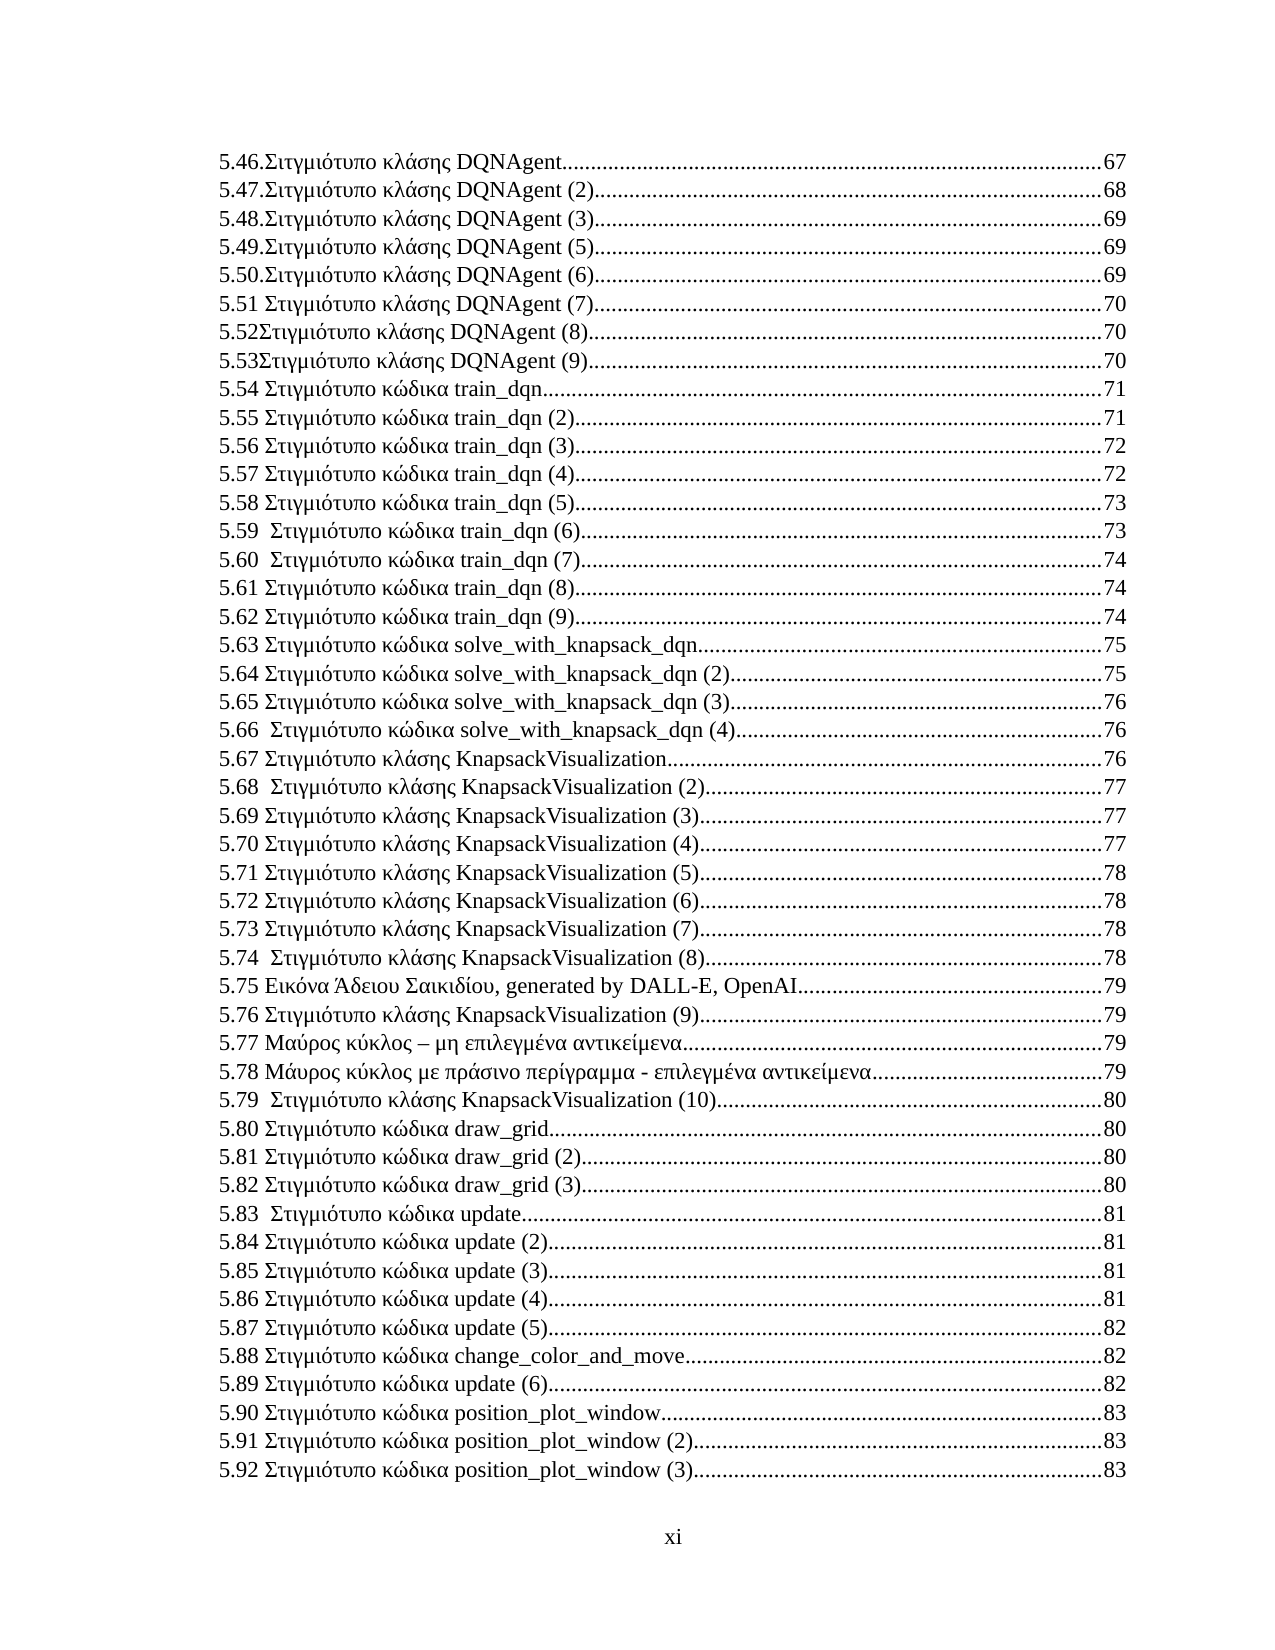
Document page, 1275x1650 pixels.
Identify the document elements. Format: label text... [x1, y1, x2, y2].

text 5.79 Στιγμιότυπο κλάσης KnapsackVisualization (10) 80 [148, 1086, 1127, 1112]
text 5.54 Στιγμιότυπο κώδικα train_dqn 71 [148, 375, 1127, 402]
text 5.47.Σιτγμιότυπο κλάσης DQNAgent (2) 68 [148, 176, 1127, 202]
text 5.53Στιγμιότυπο κλάσης DQNAgent (9) 70 [148, 347, 1127, 373]
text 5.62 Στιγμιότυπο κώδικα train_dqn (9) 74 [148, 603, 1127, 629]
text 5.75 Εικόνα Άδειου Σαικιδίου, generated by DALL-E, OpenAI 79 [148, 972, 1127, 999]
text 5.49.Σιτγμιότυπο κλάσης DQNAgent (5) 69 [148, 233, 1127, 259]
text 5.78 Μάυρος κύκλος με πράσινο περίγραμμα - επιλεγμένα αντικείμενα 79 [148, 1058, 1127, 1084]
text 5.63 Στιγμιότυπο κώδικα solve_with_knapsack_dqn 75 [148, 631, 1127, 657]
text 5.87 Στιγμιότυπο κώδικα update (5) 82 [148, 1314, 1127, 1340]
text 5.66 Στιγμιότυπο κώδικα solve_with_knapsack_dqn (4) 76 [148, 716, 1127, 743]
text 5.76 Στιγμιότυπο κλάσης KnapsackVisualization (9) 79 [148, 1001, 1127, 1027]
text 5.90 Στιγμιότυπο κώδικα position_plot_window 83 [148, 1399, 1127, 1425]
text 5.74 Στιγμιότυπο κλάσης KnapsackVisualization (8) 78 [148, 944, 1127, 970]
text 5.73 Στιγμιότυπο κλάσης KnapsackVisualization (7) 78 [148, 916, 1127, 942]
text 5.68 Στιγμιότυπο κλάσης KnapsackVisualization (2) 77 [148, 773, 1127, 800]
text 5.46.Σιτγμιότυπο κλάσης DQNAgent 67 [148, 148, 1127, 174]
text 5.70 Στιγμιότυπο κλάσης KnapsackVisualization (4) 77 [148, 830, 1127, 857]
text 5.80 Στιγμιότυπο κώδικα draw_grid 80 [148, 1114, 1127, 1141]
text 5.69 Στιγμιότυπο κλάσης KnapsackVisualization (3) 77 [148, 802, 1127, 828]
text 5.58 Στιγμιότυπο κώδικα train_dqn (5) 73 [148, 489, 1127, 515]
text 5.60 Στιγμιότυπο κώδικα train_dqn (7) 74 [148, 546, 1127, 572]
text 5.83 Στιγμιότυπο κώδικα update 81 [148, 1200, 1127, 1226]
text 5.57 Στιγμιότυπο κώδικα train_dqn (4) 72 [148, 461, 1127, 487]
text 5.77 Μαύρος κύκλος – μη επιλεγμένα αντικείμενα 79 [148, 1029, 1127, 1056]
text 5.92 Στιγμιότυπο κώδικα position_plot_window (3) 83 [148, 1456, 1127, 1482]
text 5.89 Στιγμιότυπο κώδικα update (6) 82 [148, 1371, 1127, 1397]
text 5.91 Στιγμιότυπο κώδικα position_plot_window (2) 83 [148, 1427, 1127, 1454]
text 5.59 Στιγμιότυπο κώδικα train_dqn (6) 73 [148, 517, 1127, 544]
text 5.82 Στιγμιότυπο κώδικα draw_grid (3) 80 [148, 1171, 1127, 1198]
text 5.65 Στιγμιότυπο κώδικα solve_with_knapsack_dqn (3) 76 [148, 688, 1127, 714]
text 5.56 Στιγμιότυπο κώδικα train_dqn (3) 72 [148, 432, 1127, 458]
text 5.72 Στιγμιότυπο κλάσης KnapsackVisualization (6) 78 [148, 887, 1127, 913]
text 5.85 Στιγμιότυπο κώδικα update (3) 81 [148, 1257, 1127, 1283]
text 5.71 Στιγμιότυπο κλάσης KnapsackVisualization (5) 78 [148, 859, 1127, 885]
text 5.52Στιγμιότυπο κλάσης DQNAgent (8) 70 [148, 318, 1127, 345]
text 5.67 Στιγμιότυπο κλάσης KnapsackVisualization 76 [148, 745, 1127, 771]
text 5.88 Στιγμιότυπο κώδικα change_color_and_move 82 [148, 1342, 1127, 1368]
text 5.50.Σιτγμιότυπο κλάσης DQNAgent (6) 69 [148, 261, 1127, 288]
text 5.64 Στιγμιότυπο κώδικα solve_with_knapsack_dqn (2) 75 [148, 659, 1127, 686]
text 5.61 Στιγμιότυπο κώδικα train_dqn (8) 74 [148, 574, 1127, 601]
text 5.55 Στιγμιότυπο κώδικα train_dqn (2) 71 [148, 404, 1127, 430]
text 5.51 Στιγμιότυπο κλάσης DQNAgent (7) 70 [148, 290, 1127, 316]
text 5.84 Στιγμιότυπο κώδικα update (2) 81 [148, 1228, 1127, 1255]
text 5.81 Στιγμιότυπο κώδικα draw_grid (2) 80 [148, 1143, 1127, 1169]
text 5.86 Στιγμιότυπο κώδικα update (4) 81 [148, 1285, 1127, 1312]
text 5.48.Σιτγμιότυπο κλάσης DQNAgent (3) 69 [148, 204, 1127, 231]
